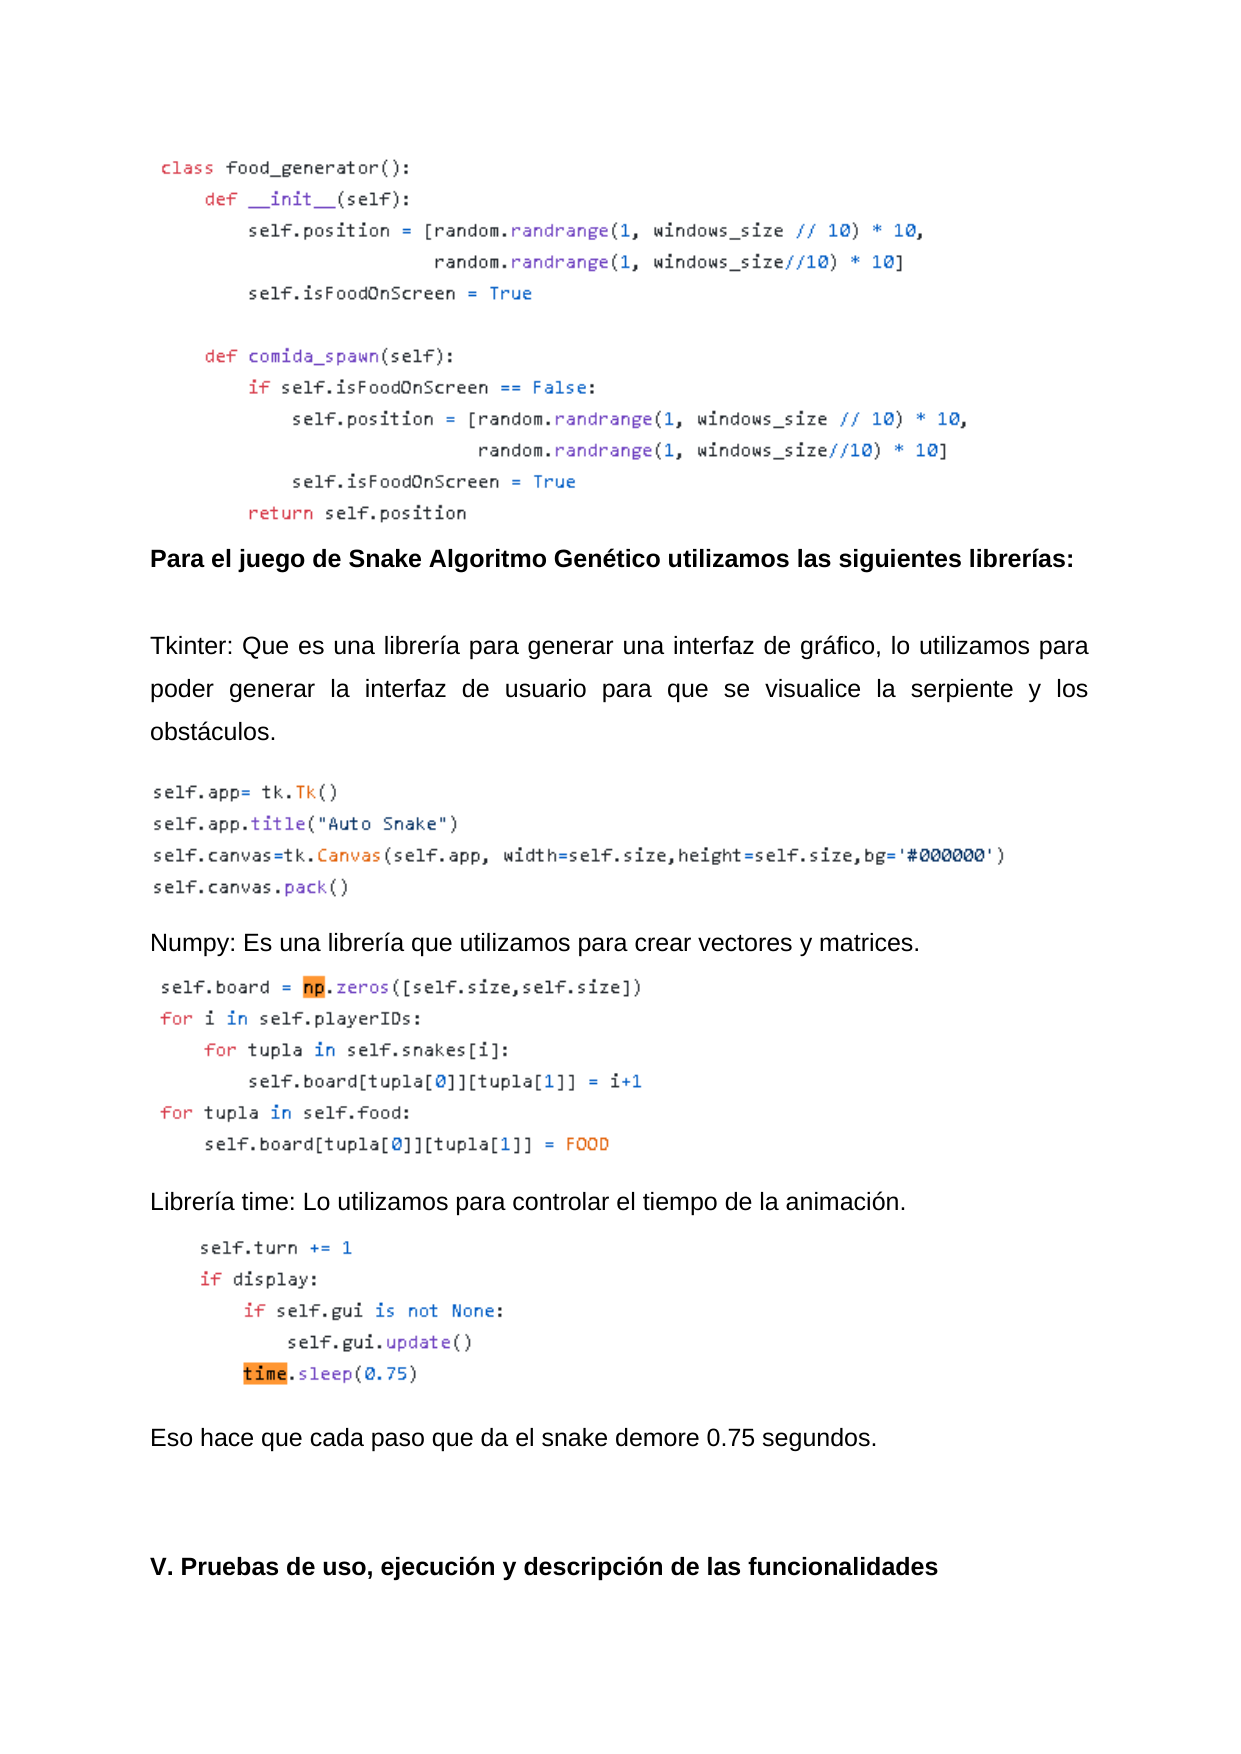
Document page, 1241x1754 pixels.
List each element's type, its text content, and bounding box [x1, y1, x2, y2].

picture [150, 970, 682, 1174]
picture [150, 1230, 547, 1410]
text Numpy: Es una librería que utilizamos para crear vectores y matrices. [150, 927, 1090, 956]
text Eso hace que cada paso que da el snake demore 0.75 segundos. [150, 1423, 1090, 1452]
text V. Pruebas de uso, ejecución y descripción de las funcionalidades [150, 1552, 1090, 1581]
picture [150, 760, 1011, 914]
text Tkinter: Que es una librería para generar una interfaz de gráfico, lo utilizamos para poder generar la interfaz de usuario para que se visualice la serpiente y los obstáculos. [150, 631, 1090, 746]
picture [150, 150, 1022, 532]
text Para el juego de Snake Algoritmo Genético utilizamos las siguientes librerías: [150, 544, 1090, 573]
text Librería time: Lo utilizamos para controlar el tiempo de la animación. [150, 1187, 1090, 1216]
